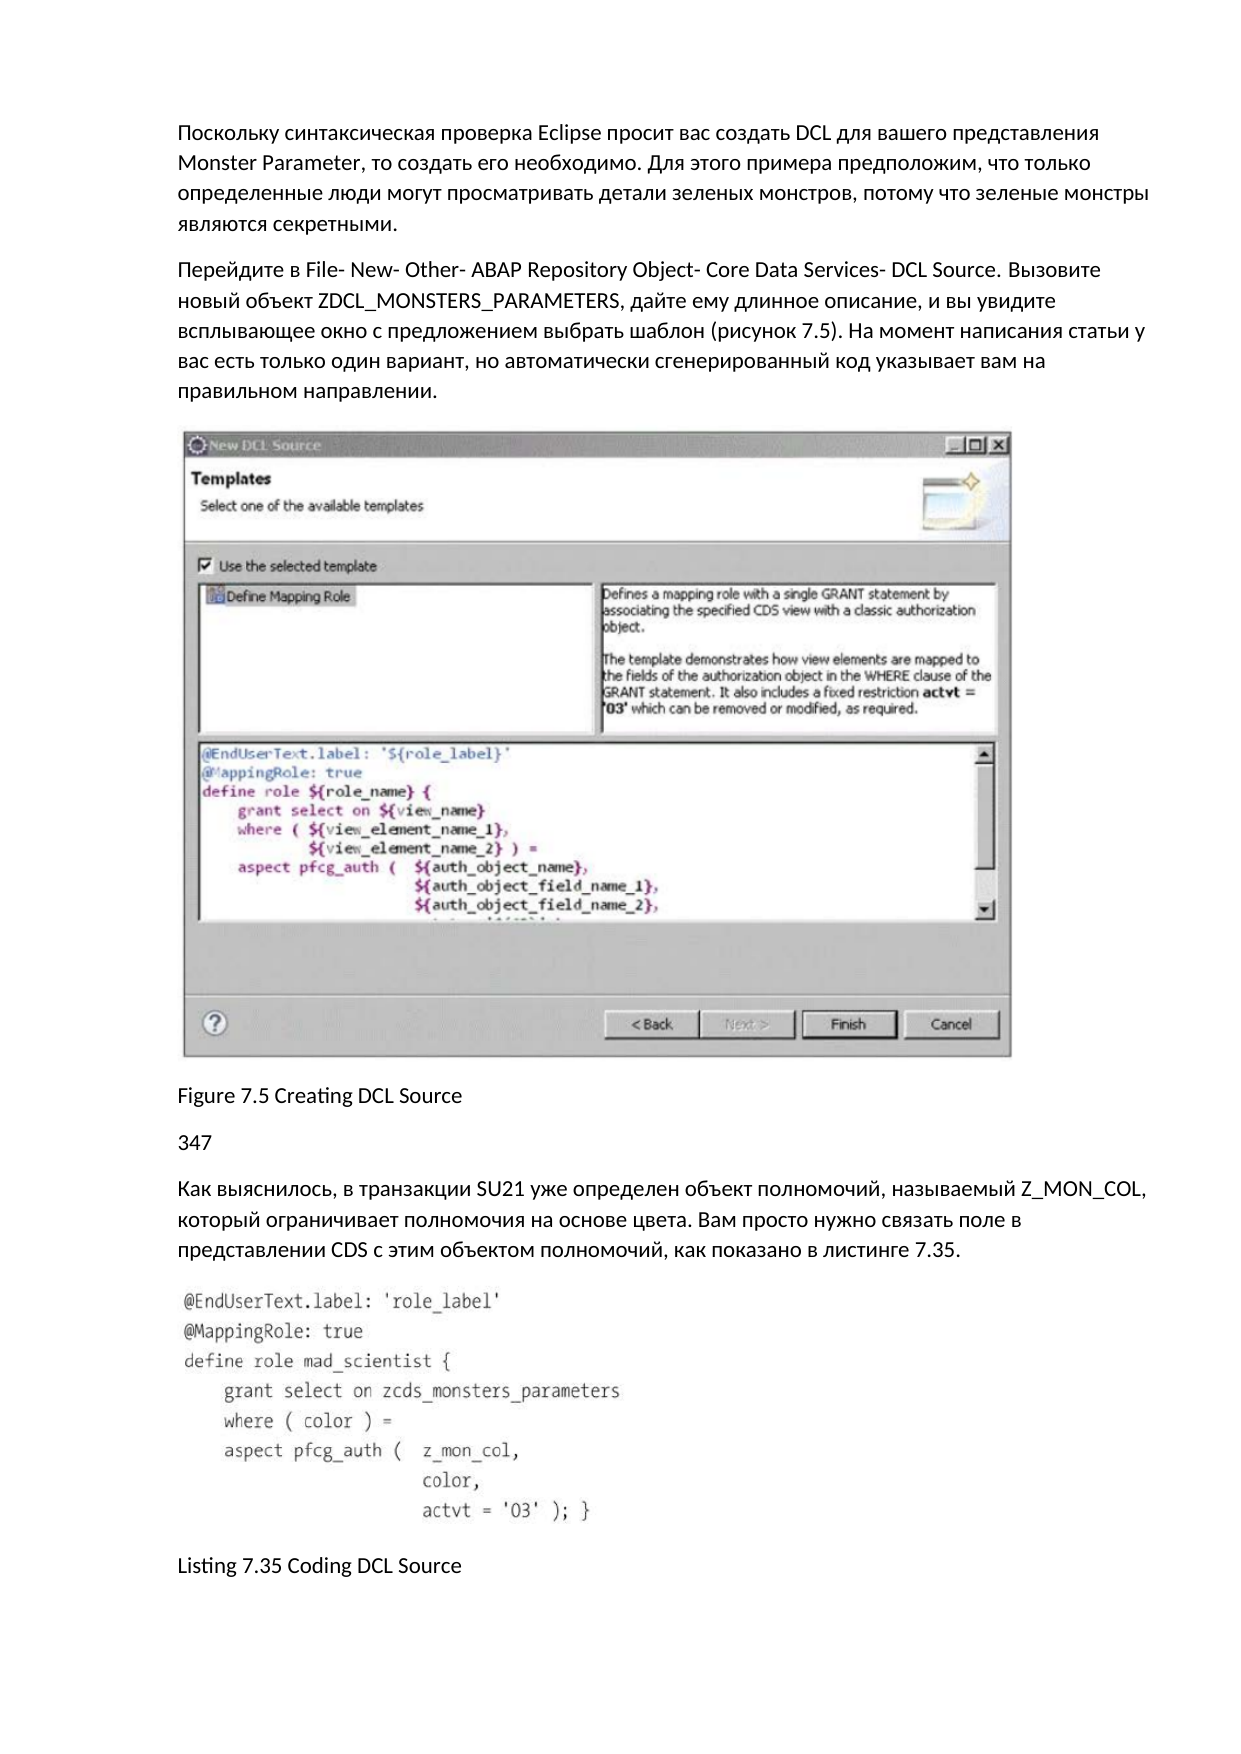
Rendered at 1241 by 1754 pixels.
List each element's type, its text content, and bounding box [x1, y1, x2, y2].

text Listing 7.35 Coding DCL Source [177, 1551, 1152, 1579]
text Поскольку синтаксическая проверка Eclipse просит вас создать DCL для вашего представления Monster Parameter, то создать его необходимо. Для этого примера предположим, что только определенные люди могут просматривать детали зеленых монстров, потому что зеленые монстры являются секретными. [177, 118, 1152, 237]
text Как выяснилось, в транзакции SU21 уже определен объект полномочий, называемый Z_MON_COL, который ограничивает полномочия на основе цвета. Вам просто нужно связать поле в представлении CDS с этим объектом полномочий, как показано в листинге 7.35. [177, 1174, 1152, 1263]
text Перейдите в File- New- Other- ABAP Repository Object- Core Data Services- DCL Source. Вызовите новый объект ZDCL_MONSTERS_PARAMETERS, дайте ему длинное описание, и вы увидите всплывающее окно с предложением выбрать шаблон (рисунок 7.5). На момент написания статьи у вас есть только один вариант, но автоматически сгенерированный код указывает вам на правильном направлении. [177, 256, 1152, 404]
picture [177, 423, 1018, 1062]
picture [177, 1281, 628, 1533]
text Figure 7.5 Creating DCL Source [177, 1081, 1152, 1109]
text 347 [177, 1128, 1152, 1156]
